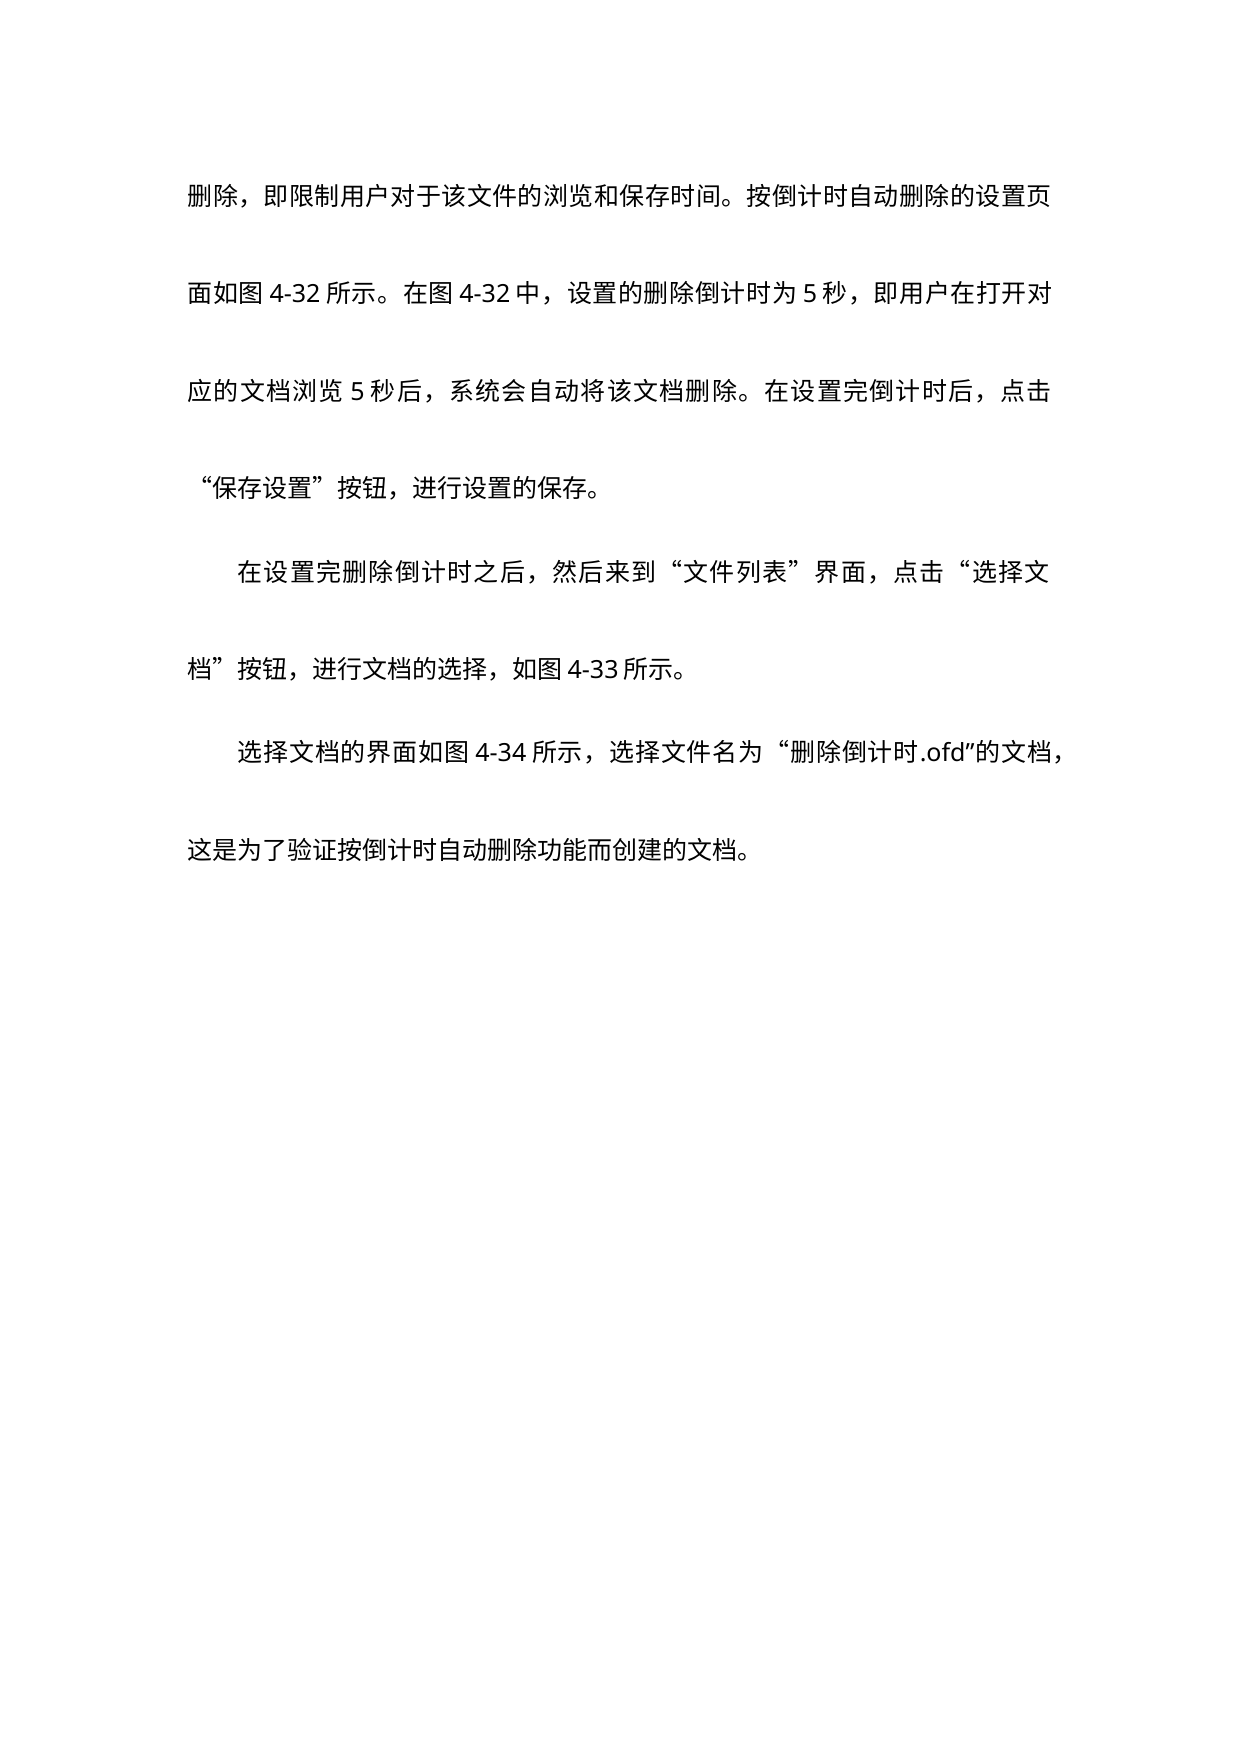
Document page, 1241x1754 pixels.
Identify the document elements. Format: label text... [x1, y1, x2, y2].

text 选择文档的界面如图4-34所示，选择文件名为“删除倒计时.ofd”的文档，这是为了验证按倒计时自动删除功能而创建的文档。 [187, 718, 1053, 881]
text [187, 162, 1053, 519]
text 在设置完删除倒计时之后，然后来到“文件列表”界面，点击“选择文档”按钮，进行文档的选择，如图4-33所示。 [187, 538, 1053, 700]
